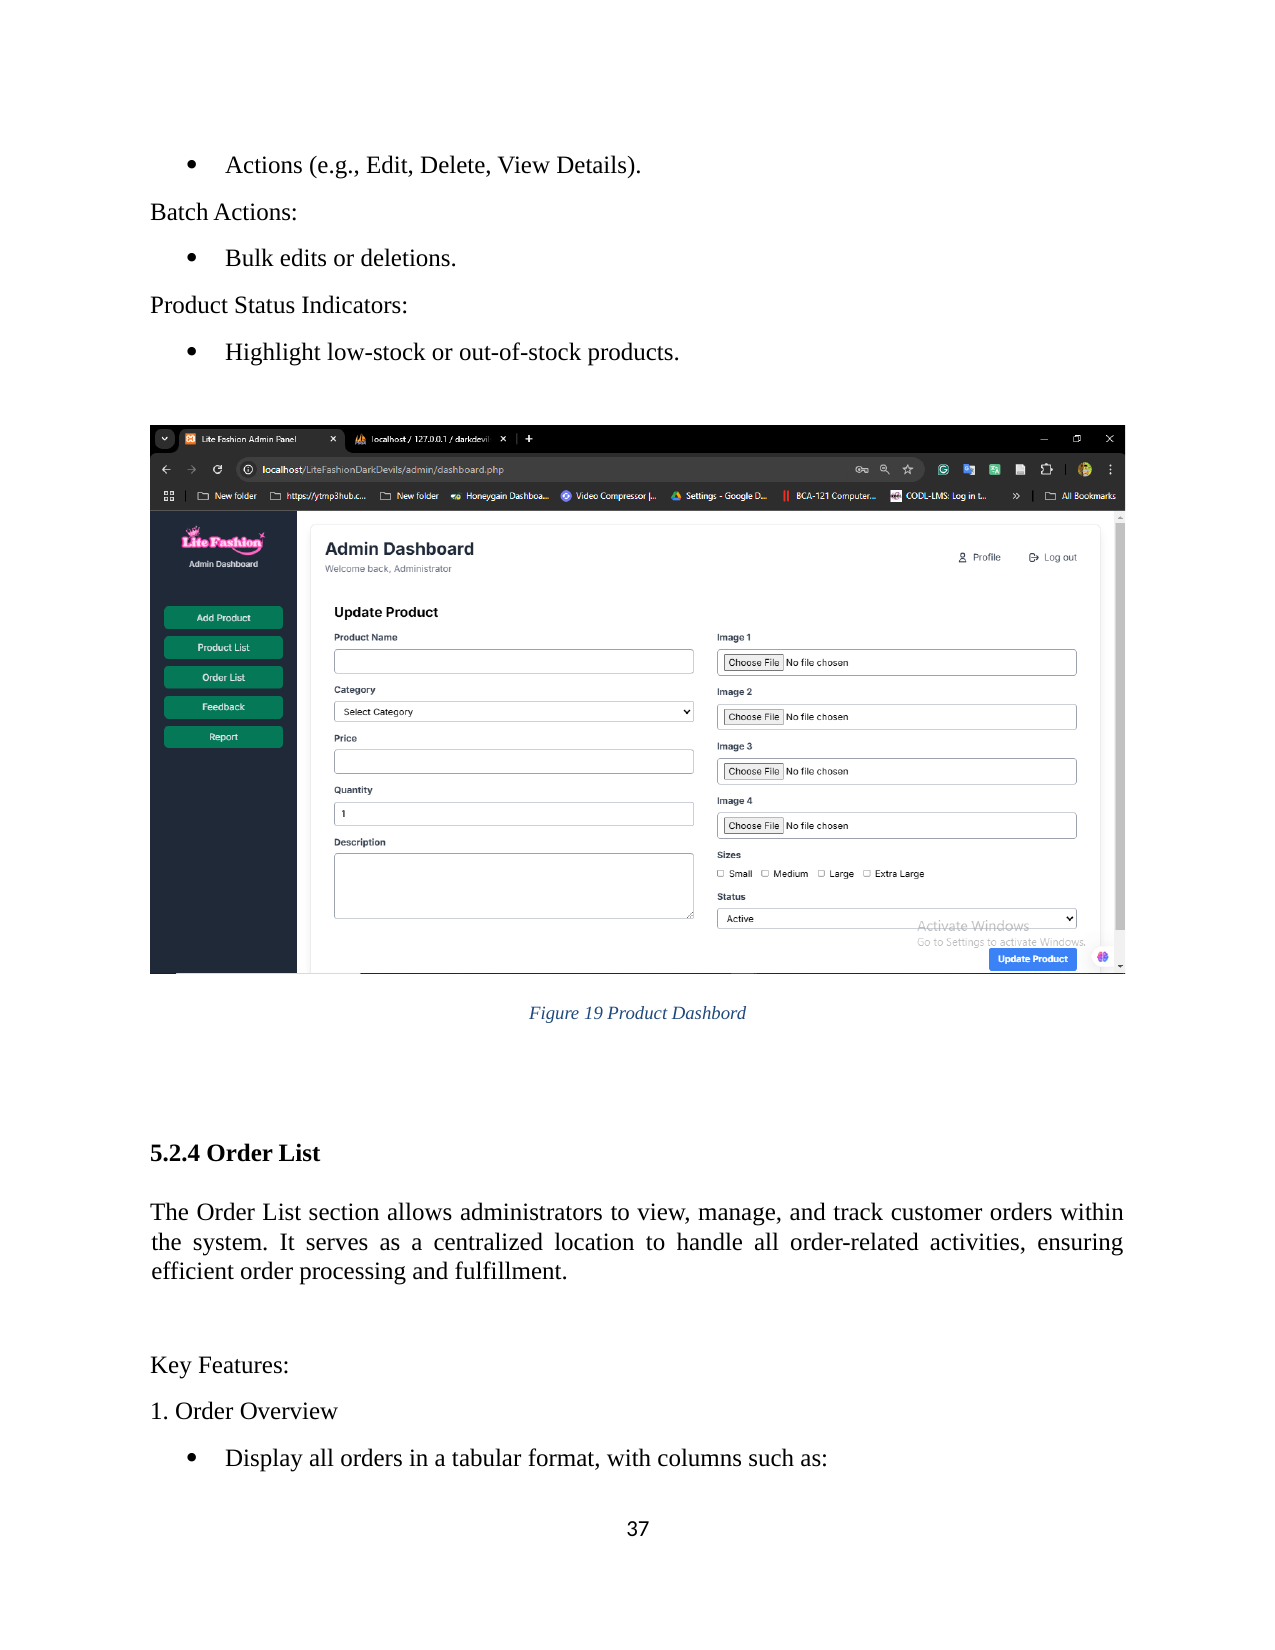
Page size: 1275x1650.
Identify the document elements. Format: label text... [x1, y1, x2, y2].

text Figure 19 Product Dashbord [150, 1002, 1125, 1024]
text Batch Actions: [150, 197, 1125, 225]
list Highlight low-stock or out-of-stock products. [187, 337, 1125, 365]
picture [150, 425, 1125, 974]
text Key Features: [150, 1350, 1125, 1378]
list Actions (e.g., Edit, Delete, View Details). [187, 150, 1125, 179]
list Display all orders in a tabular format, with columns such as: [187, 1443, 1125, 1472]
subtitle 5.2.4 Order List [150, 1138, 1130, 1167]
list Bulk edits or deletions. [187, 243, 1125, 272]
text The Order List section allows administrators to view, manage, and track customer orders within the system. It serves as a centralized location to handle all order-related activities, ensuring efficient order processing and fulfillment. [150, 1197, 1125, 1285]
text 1. Order Overview [150, 1396, 1125, 1425]
text Product Status Indicators: [150, 290, 1125, 319]
